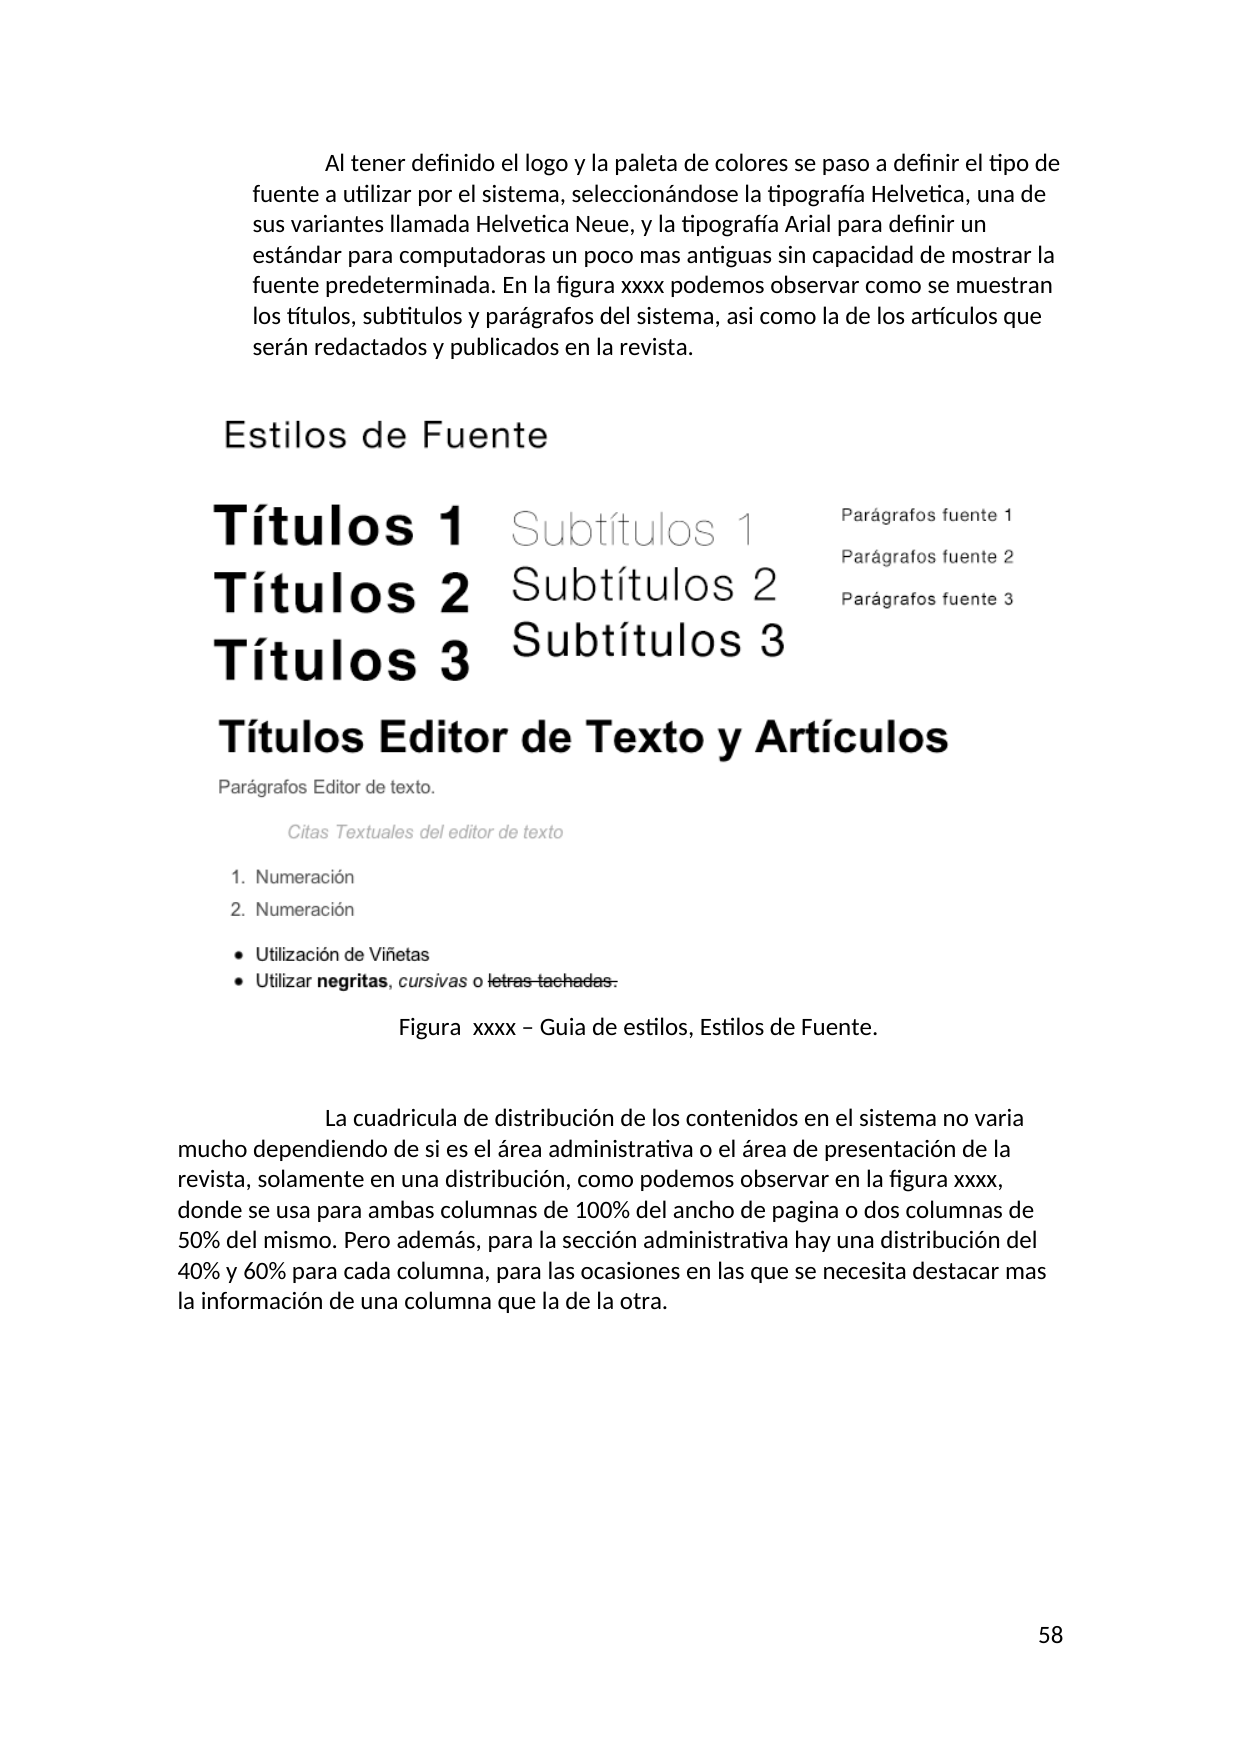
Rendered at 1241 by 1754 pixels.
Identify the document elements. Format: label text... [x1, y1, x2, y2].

picture [177, 391, 1136, 1011]
text Figura xxxx – Guia de estilos, Estilos de Fuente. [325, 1011, 1063, 1041]
text La cuadricula de distribución de los contenidos en el sistema no varia mucho dependiendo de si es el área administrativa o el área de presentación de la revista, solamente en una distribución, como podemos observar en la figura xxxx, donde se usa para ambas columnas de 100% del ancho de pagina o dos columnas de 50% del mismo. Pero además, para la sección administrativa hay una distribución del 40% y 60% para cada columna, para las ocasiones en las que se necesita destacar mas la información de una columna que la de la otra. [177, 1102, 1063, 1316]
list Al tener definido el logo y la paleta de colores se paso a definir el tipo de fuente a utilizar por el sistema, seleccionándose la tipografía Helvetica, una de sus variantes llamada Helvetica Neue, y la tipografía Arial para definir un estándar para computadoras un poco mas antiguas sin capacidad de mostrar la fuente predeterminada. En la figura xxxx podemos observar como se muestran los títulos, subtitulos y parágrafos del sistema, asi como la de los artículos que serán redactados y publicados en la revista. [252, 148, 1063, 361]
